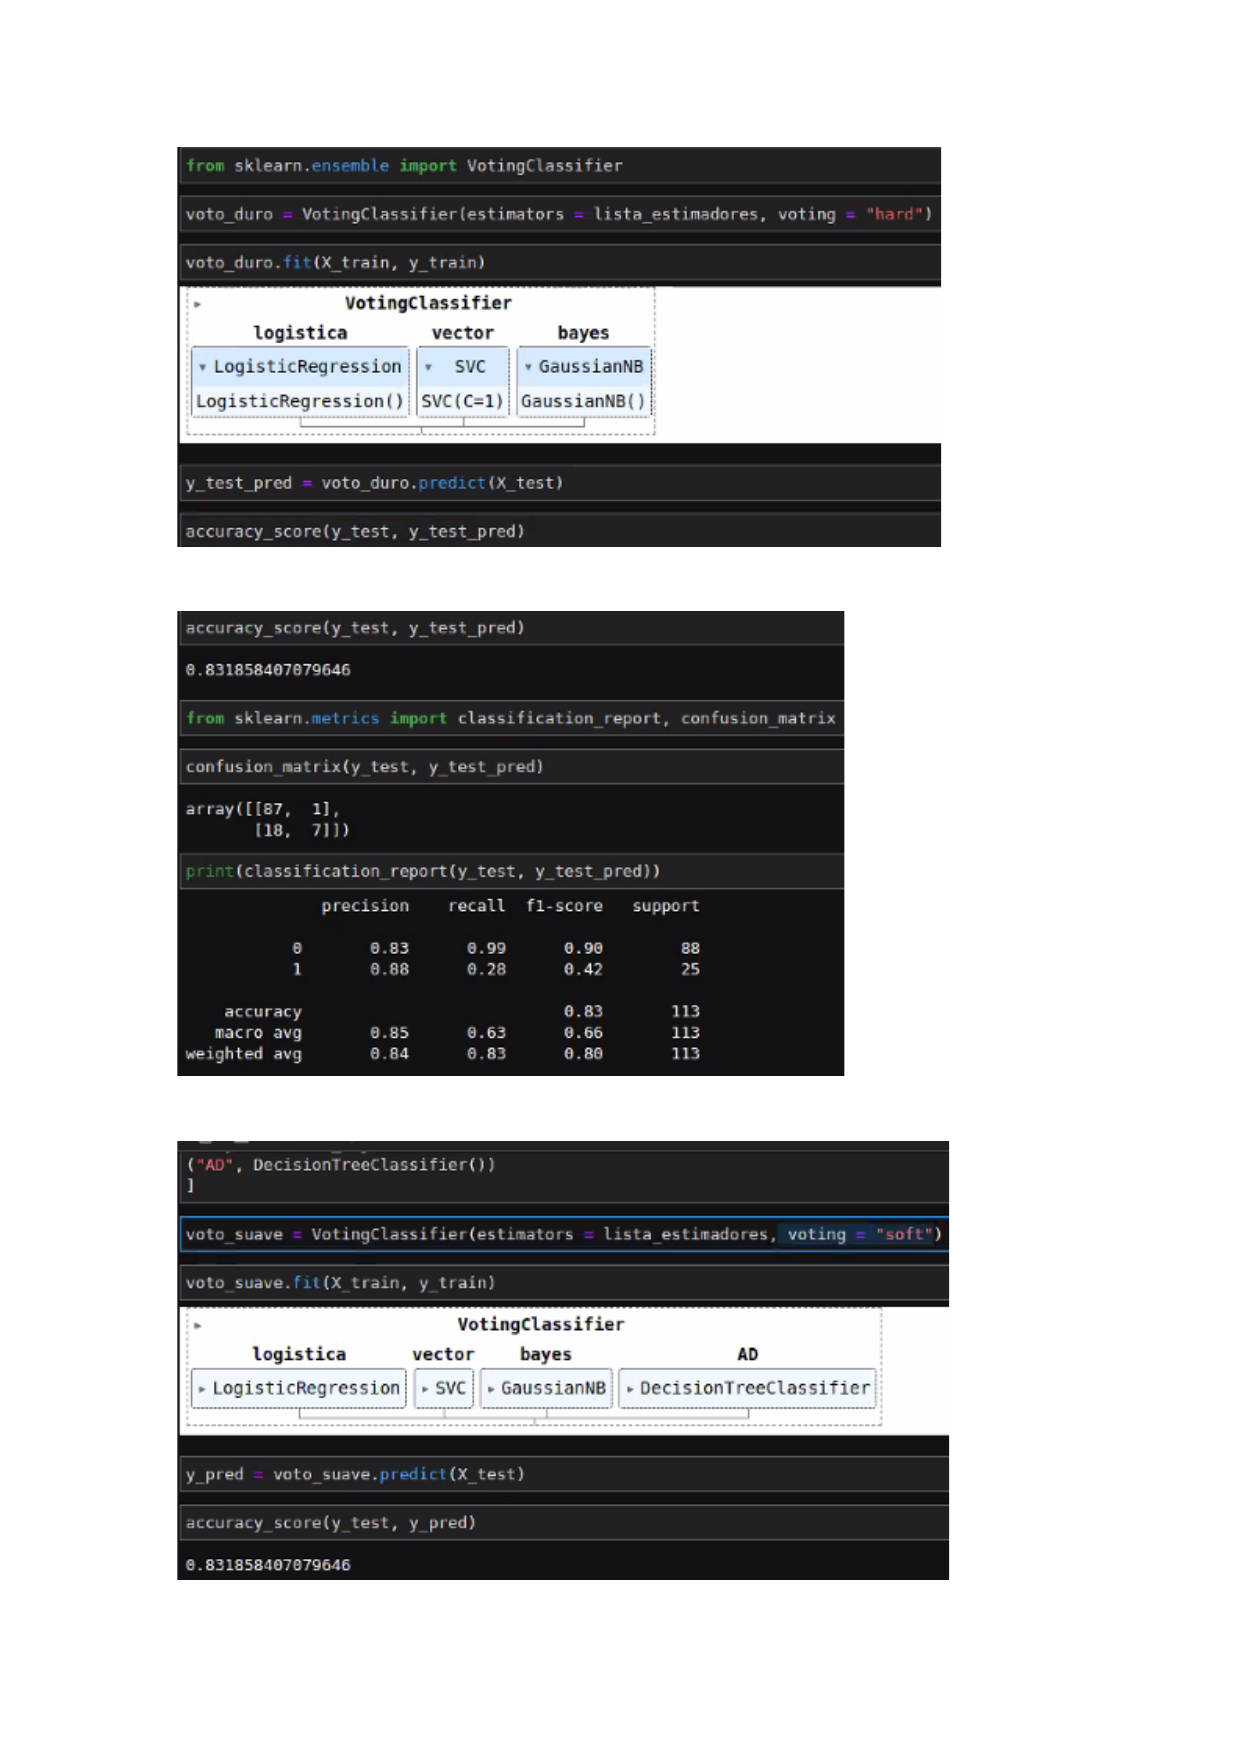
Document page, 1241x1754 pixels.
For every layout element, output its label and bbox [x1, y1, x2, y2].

picture [177, 147, 942, 547]
picture [177, 611, 845, 1076]
picture [177, 1141, 950, 1580]
